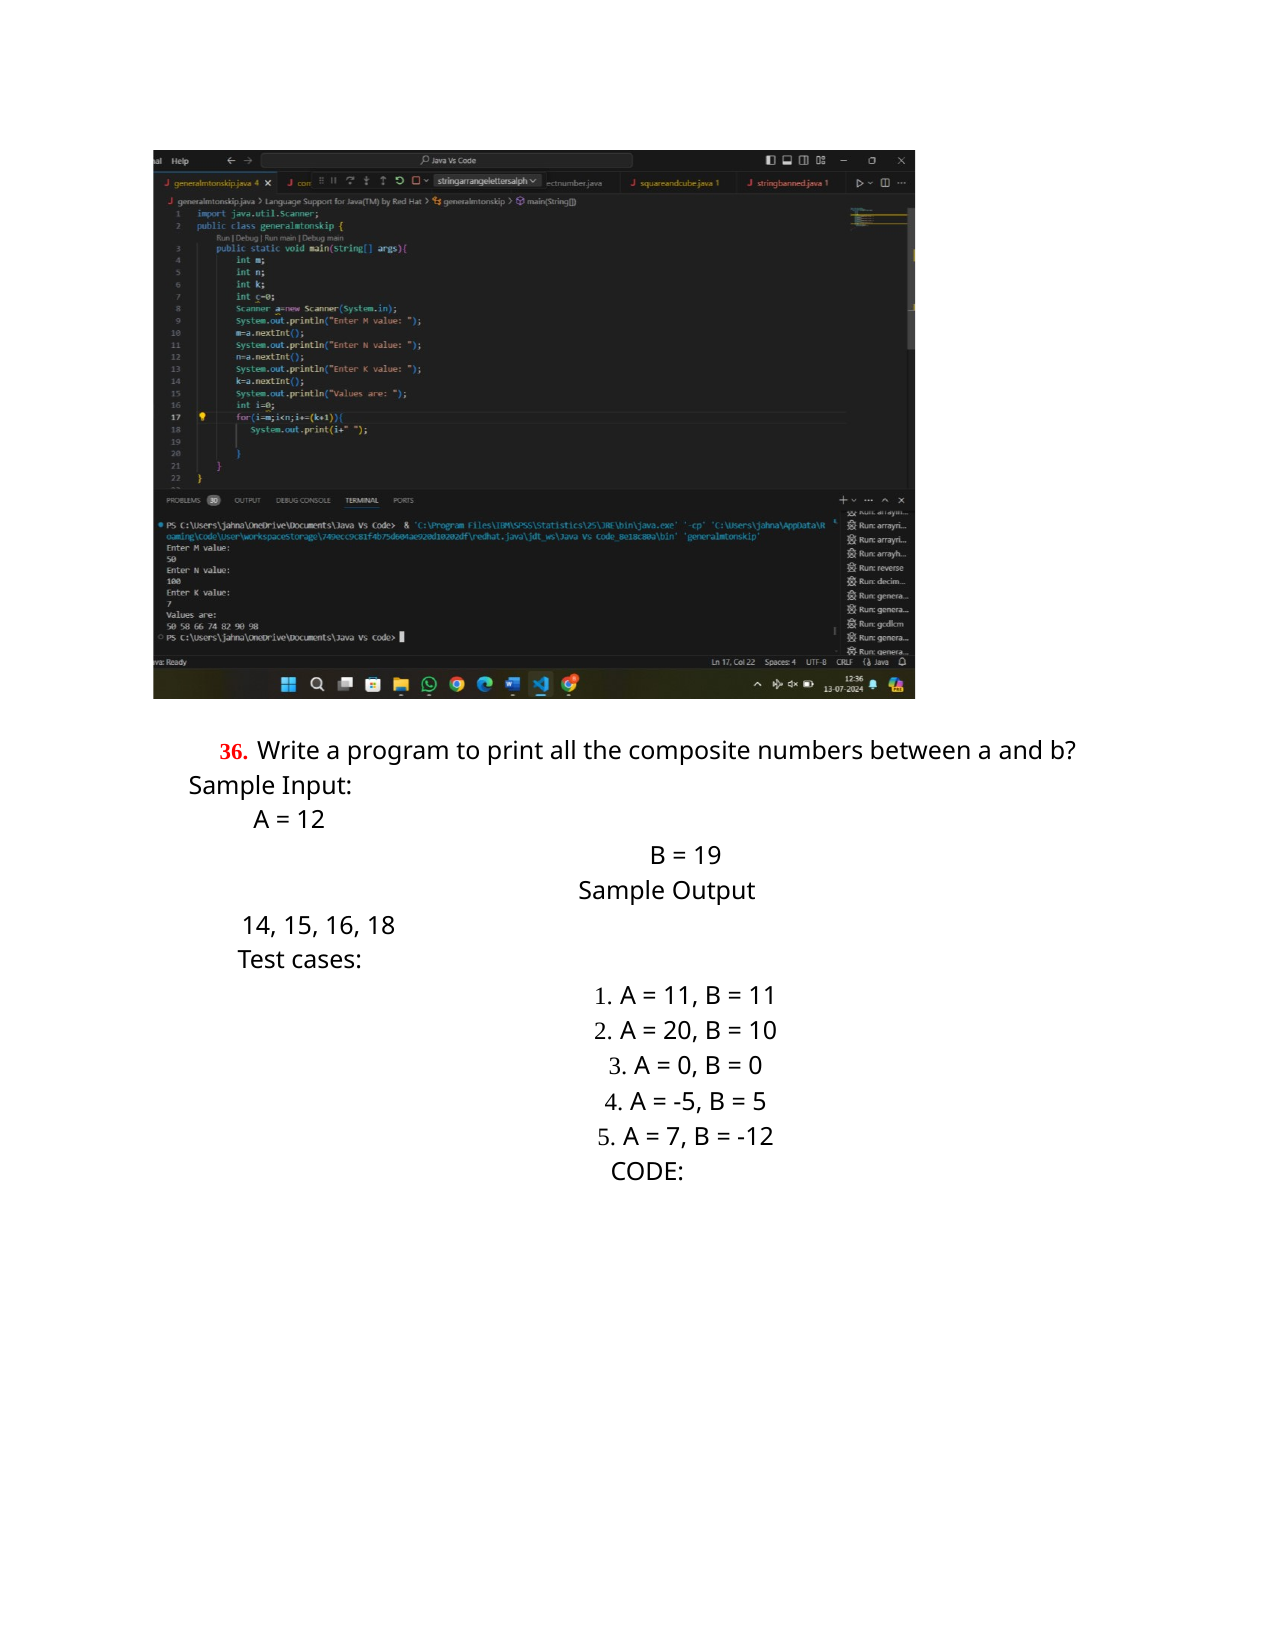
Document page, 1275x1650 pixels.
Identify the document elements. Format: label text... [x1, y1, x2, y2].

list A = 0, B = 0 [225, 1048, 1146, 1082]
text Sample Output [187, 873, 1146, 907]
list A = 7, B = -12 [225, 1118, 1146, 1153]
text CODE: [148, 1154, 1146, 1188]
text 14, 15, 16, 18 Test cases: [187, 908, 412, 976]
list A = -5, B = 5 [225, 1083, 1146, 1117]
text Sample Input: A = 12 [187, 768, 353, 836]
picture [153, 150, 916, 699]
text B = 19 [225, 837, 1146, 871]
list A = 20, B = 10 [225, 1013, 1146, 1047]
list A = 11, B = 11 [225, 977, 1146, 1011]
list Write a program to print all the composite numbers between a and b? [150, 733, 1146, 767]
